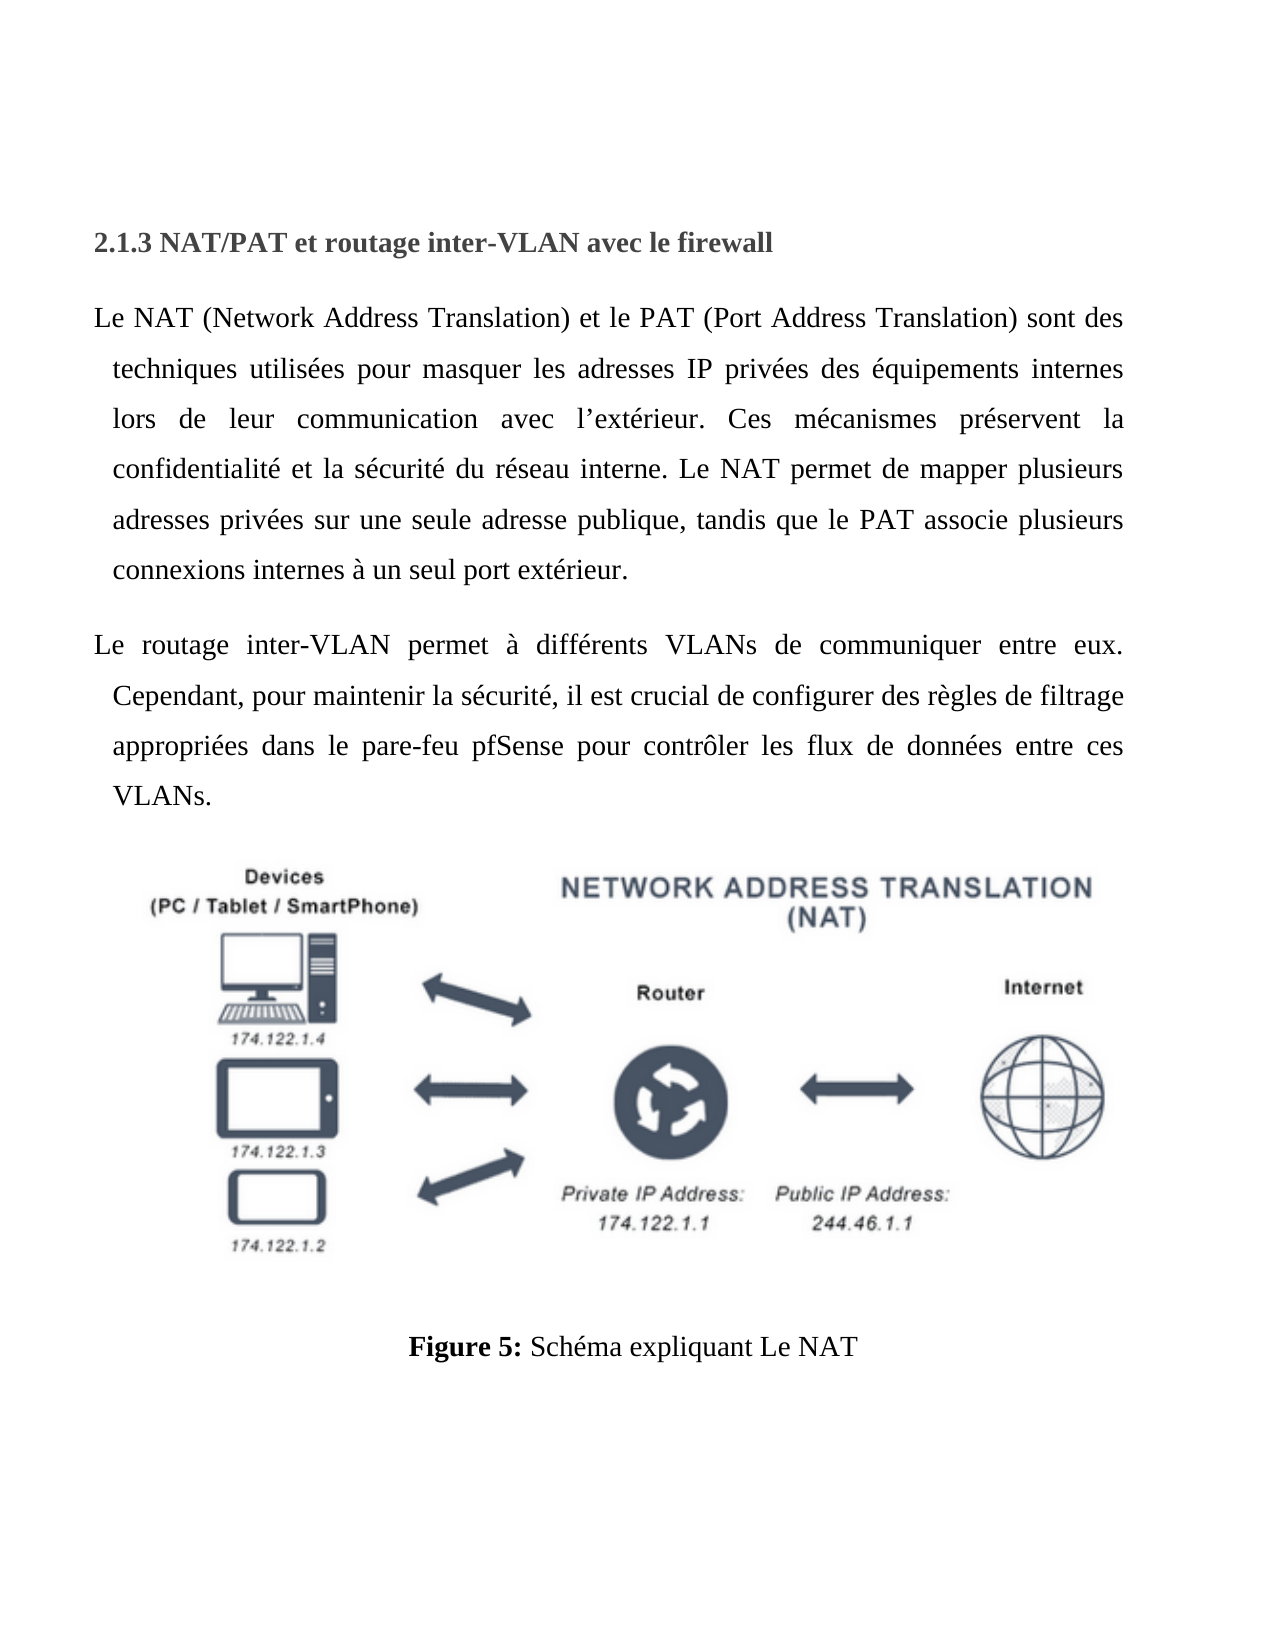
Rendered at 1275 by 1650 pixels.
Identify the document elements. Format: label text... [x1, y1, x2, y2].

text Figure 5: Schéma expliquant Le NAT [394, 1329, 1125, 1363]
picture [93, 853, 1195, 1292]
text Le routage inter-VLAN permet à différents VLANs de communiquer entre eux. Cependant, pour maintenir la sécurité, il est crucial de configurer des règles de filtrage appropriées dans le pare-feu pfSense pour contrôler les flux de données entre ces VLANs. [94, 627, 1125, 812]
text Le NAT (Network Address Translation) et le PAT (Port Address Translation) sont des techniques utilisées pour masquer les adresses IP privées des équipements internes lors de leur communication avec l’extérieur. Ces mécanismes préservent la confidentialité et la sécurité du réseau interne. Le NAT permet de mapper plusieurs adresses privées sur une seule adresse publique, tandis que le PAT associe plusieurs connexions internes à un seul port extérieur. [94, 301, 1125, 586]
subtitle 2.1.3 NAT/PAT et routage inter-VLAN avec le firewall [94, 225, 1125, 259]
